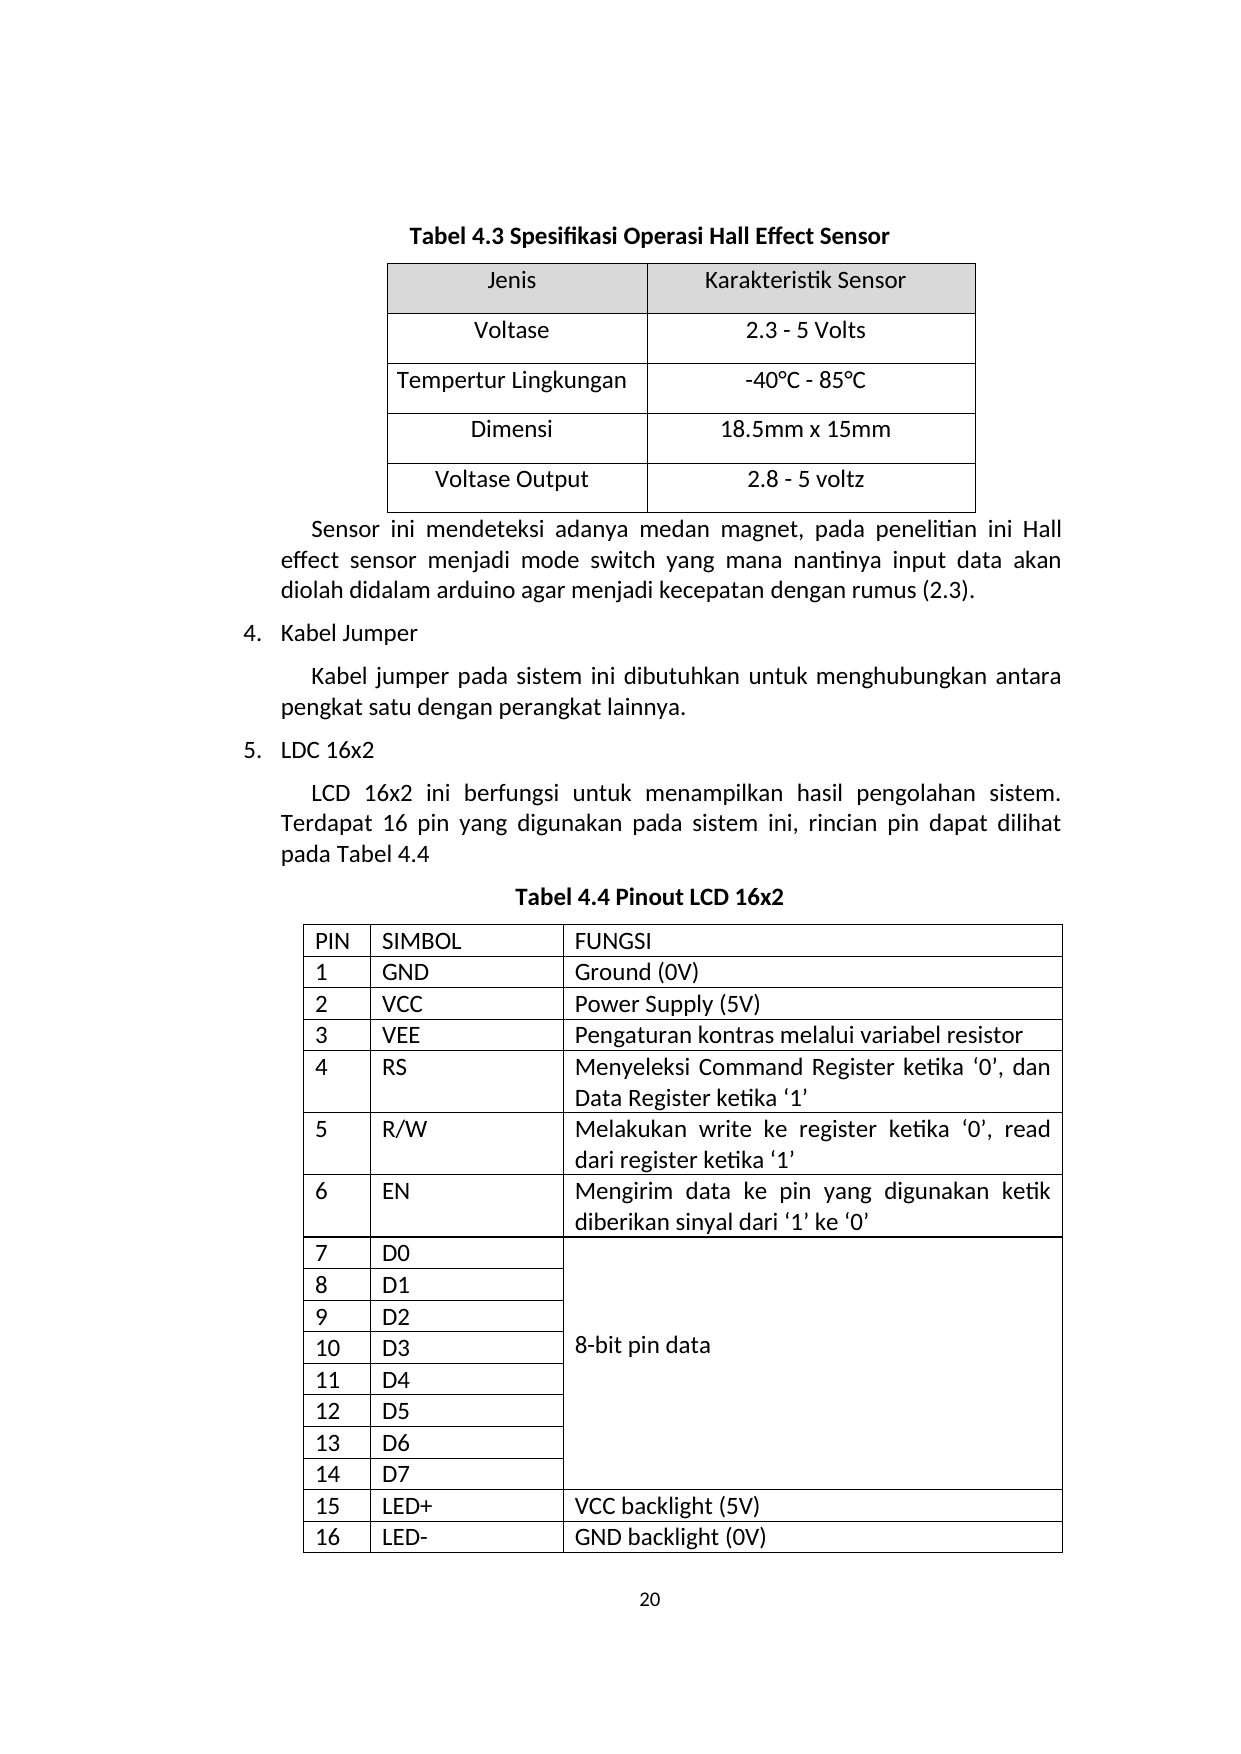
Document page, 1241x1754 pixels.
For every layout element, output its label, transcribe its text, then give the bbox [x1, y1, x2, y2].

table_cell D6 [371, 1427, 563, 1457]
table_header Jenis [388, 264, 647, 313]
text Kabel jumper pada sistem ini dibutuhkan untuk menghubungkan antara pengkat satu dengan perangkat lainnya. [281, 660, 1063, 721]
table_cell Menyeleksi Command Register ketika ‘0’, dan Data Register ketika ‘1’ [564, 1051, 1062, 1112]
table_cell 18.5mm x 15mm [648, 414, 975, 462]
table_cell 2.8 - 5 voltz [648, 464, 975, 512]
table_cell GND backlight (0V) [564, 1522, 1062, 1552]
table_cell D1 [371, 1269, 563, 1299]
table_cell 2.3 - 5 Volts [648, 314, 975, 363]
table_cell D4 [371, 1364, 563, 1394]
table_cell RS [371, 1051, 563, 1112]
list LDC 16x2 [243, 734, 1063, 764]
table_cell Melakukan write ke register ketika ‘0’, read dari register ketika ‘1’ [564, 1113, 1062, 1174]
table_cell 15 [304, 1490, 370, 1521]
table_cell D0 [371, 1238, 563, 1268]
table_cell Tempertur Lingkungan [388, 364, 647, 413]
table_cell 1 [304, 957, 370, 987]
text LCD 16x2 ini berfungsi untuk menampilkan hasil pengolahan sistem. Terdapat 16 pin yang digunakan pada sistem ini, rincian pin dapat dilihat pada Tabel 4.4 [281, 777, 1063, 868]
table_cell 5 [304, 1113, 370, 1174]
table_cell -40°C - 85°C [648, 364, 975, 413]
table_cell Ground (0V) [564, 957, 1062, 987]
table_cell 12 [304, 1395, 370, 1426]
table_cell 2 [304, 988, 370, 1019]
table_cell Power Supply (5V) [564, 988, 1062, 1019]
table_cell GND [371, 957, 563, 987]
table_cell 13 [304, 1427, 370, 1457]
text Sensor ini mendeteksi adanya medan magnet, pada penelitian ini Hall effect sensor menjadi mode switch yang mana nantinya input data akan diolah didalam arduino agar menjadi kecepatan dengan rumus (2.3). [281, 513, 1063, 605]
table_cell 7 [304, 1238, 370, 1268]
table_cell D2 [371, 1301, 563, 1331]
table_header Karakteristik Sensor [648, 264, 975, 313]
table_cell Voltase [388, 314, 647, 363]
table_cell Voltase Output [388, 464, 647, 512]
table_header FUNGSI [564, 925, 1062, 956]
text Tabel 4.4 Pinout LCD 16x2 [236, 881, 1063, 911]
table_cell LED+ [371, 1490, 563, 1521]
table_cell 8-bit pin data [564, 1238, 1062, 1489]
table_cell LED- [371, 1522, 563, 1552]
table_cell EN [371, 1175, 563, 1236]
table_cell R/W [371, 1113, 563, 1174]
text Tabel 4.3 Spesifikasi Operasi Hall Effect Sensor [236, 220, 1063, 251]
table_cell 8 [304, 1269, 370, 1299]
table_cell 16 [304, 1522, 370, 1552]
table_cell D3 [371, 1332, 563, 1363]
table_cell 10 [304, 1332, 370, 1363]
list Kabel Jumper [243, 617, 1063, 648]
table_cell 6 [304, 1175, 370, 1236]
table_cell 14 [304, 1459, 370, 1489]
table_cell 3 [304, 1020, 370, 1050]
table_header SIMBOL [371, 925, 563, 956]
table_cell 9 [304, 1301, 370, 1331]
table_header PIN [304, 925, 370, 956]
table_cell Mengirim data ke pin yang digunakan ketik diberikan sinyal dari ‘1’ ke ‘0’ [564, 1175, 1062, 1236]
table_cell D7 [371, 1459, 563, 1489]
table_cell 4 [304, 1051, 370, 1112]
table_cell Pengaturan kontras melalui variabel resistor [564, 1020, 1062, 1050]
table_cell Dimensi [388, 414, 647, 462]
table_cell 11 [304, 1364, 370, 1394]
table_cell VCC [371, 988, 563, 1019]
table_cell D5 [371, 1395, 563, 1426]
table_cell VEE [371, 1020, 563, 1050]
table_cell VCC backlight (5V) [564, 1490, 1062, 1521]
